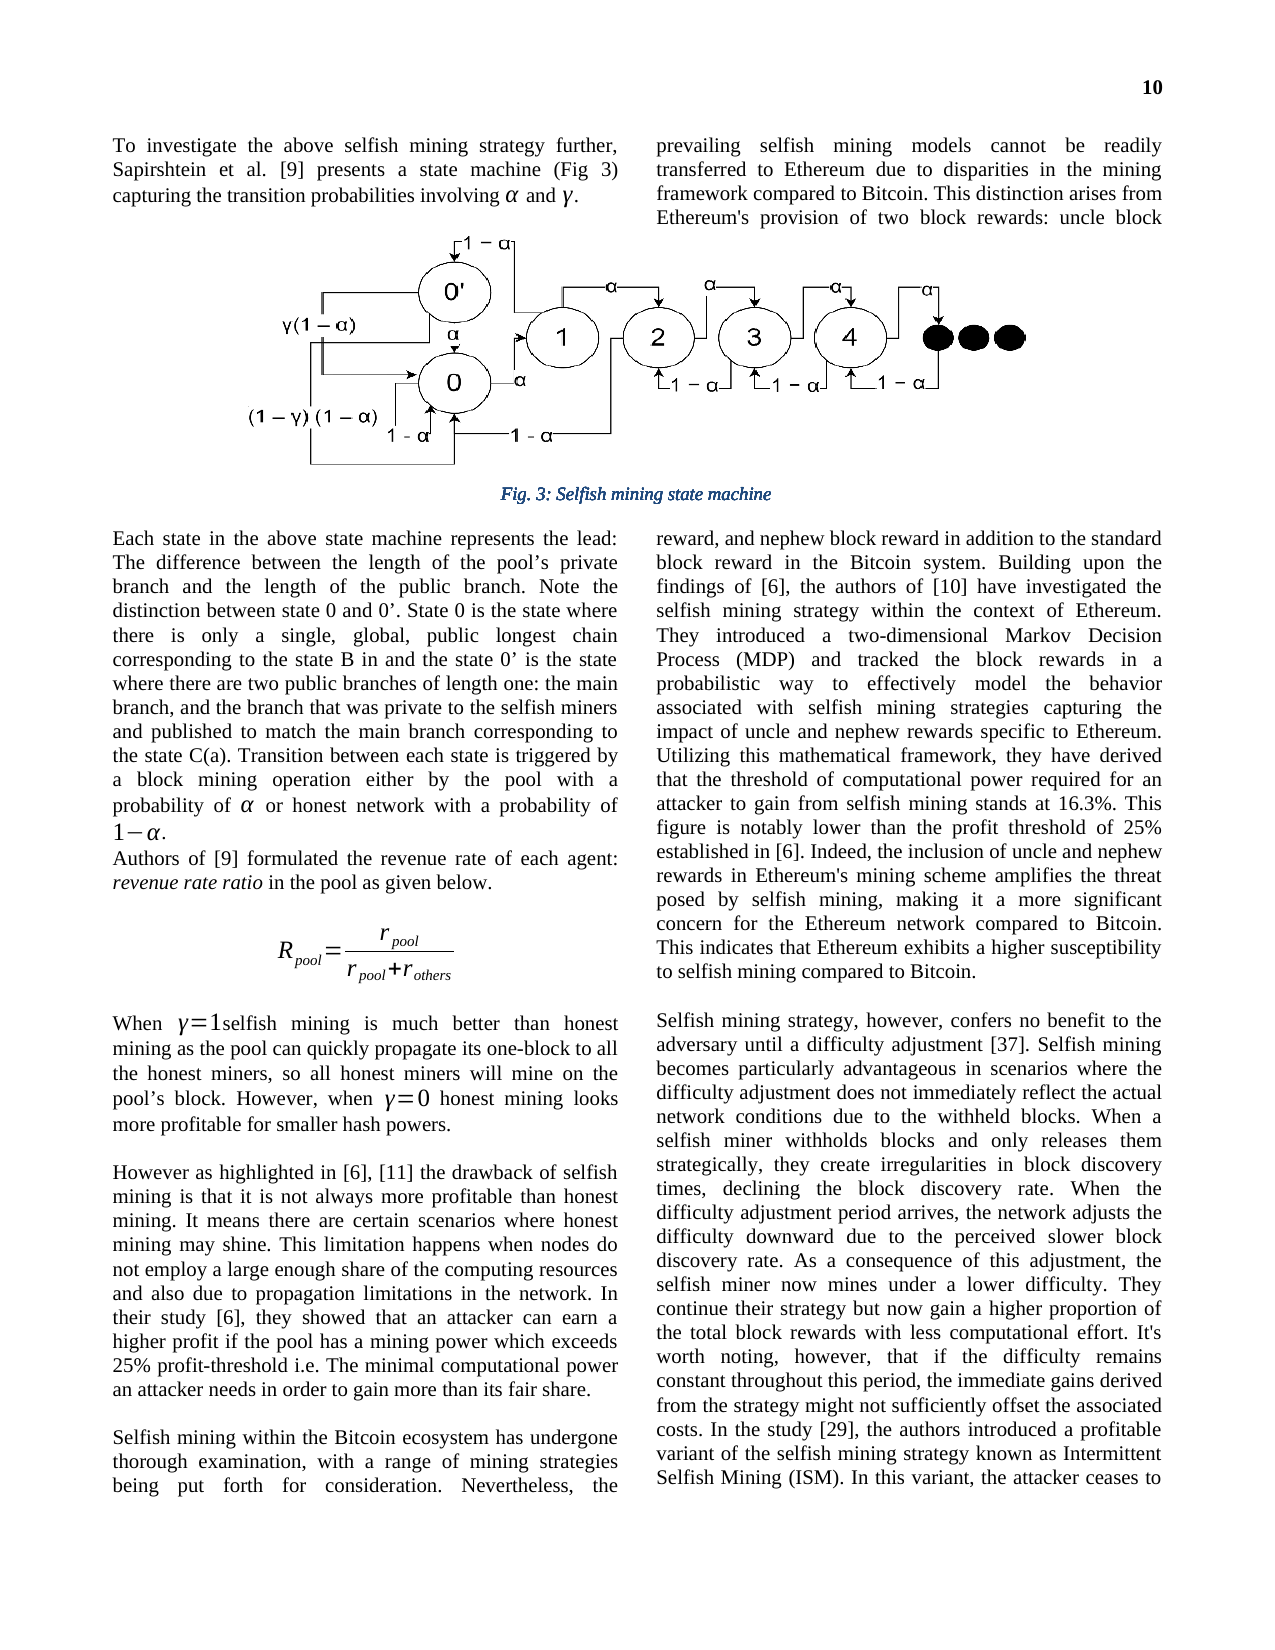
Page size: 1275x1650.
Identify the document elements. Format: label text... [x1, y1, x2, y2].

picture [248, 232, 1026, 473]
text Each state in the above state machine represents the lead: The difference between the length of the pool’s private branch and the length of the public branch. Note the distinction between state 0 and 0’. State 0 is the state where there is only a single, global, public longest chain corresponding to the state B in and the state 0’ is the state where there are two public branches of length one: the main branch, and the branch that was private to the selfish miners and published to match the main branch corresponding to the state C(a). Transition between each state is triggered by a block mining operation either by the pool with a probability of or honest network with a probability of . [112, 232, 619, 846]
text To investigate the above selfish mining strategy further, Sapirshtein et al. [9] presents a state machine (Fig 3) capturing the transition probabilities involving and . [112, 133, 619, 208]
text When selfish mining is much better than honest mining as the pool can quickly propagate its one-block to all the honest miners, so all honest miners will mine on the pool’s block. However, when honest mining looks more profitable for smaller hash powers. [112, 1009, 619, 1136]
text However as highlighted in [6], [11] the drawback of selfish mining is that it is not always more profitable than honest mining. It means there are certain scenarios where honest mining may shine. This limitation happens when nodes do not employ a large enough share of the computing resources and also due to propagation limitations in the network. In their study [6], they showed that an attacker can earn a higher profit if the pool has a mining power which exceeds 25% profit-threshold i.e. The minimal computational power an attacker needs in order to gain more than its fair share. [112, 1160, 619, 1401]
text Authors of [9] formulated the revenue rate of each agent: revenue rate ratio in the pool as given below. [112, 846, 619, 894]
text Selfish mining within the Bitcoin ecosystem has undergone thorough examination, with a range of mining strategies being put forth for consideration. Nevertheless, the prevailing selfish mining models cannot be readily transferred to Ethereum due to disparities in the mining framework compared to Bitcoin. This distinction arises from Ethereum's provision of two block rewards: uncle block reward, and nephew block reward in addition to the standard block reward in the Bitcoin system. Building upon the findings of [6], the authors of [10] have investigated the selfish mining strategy within the context of Ethereum. They introduced a two-dimensional Markov Decision Process (MDP) and tracked the block rewards in a probabilistic way to effectively model the behavior associated with selfish mining strategies capturing the impact of uncle and nephew rewards specific to Ethereum. Utilizing this mathematical framework, they have derived that the threshold of computational power required for an attacker to gain from selfish mining stands at 16.3%. This figure is notably lower than the profit threshold of 25% established in [6]. Indeed, the inclusion of uncle and nephew rewards in Ethereum's mining scheme amplifies the threat posed by selfish mining, making it a more significant concern for the Ethereum network compared to Bitcoin. This indicates that Ethereum exhibits a higher susceptibility to selfish mining compared to Bitcoin. [656, 133, 1162, 983]
